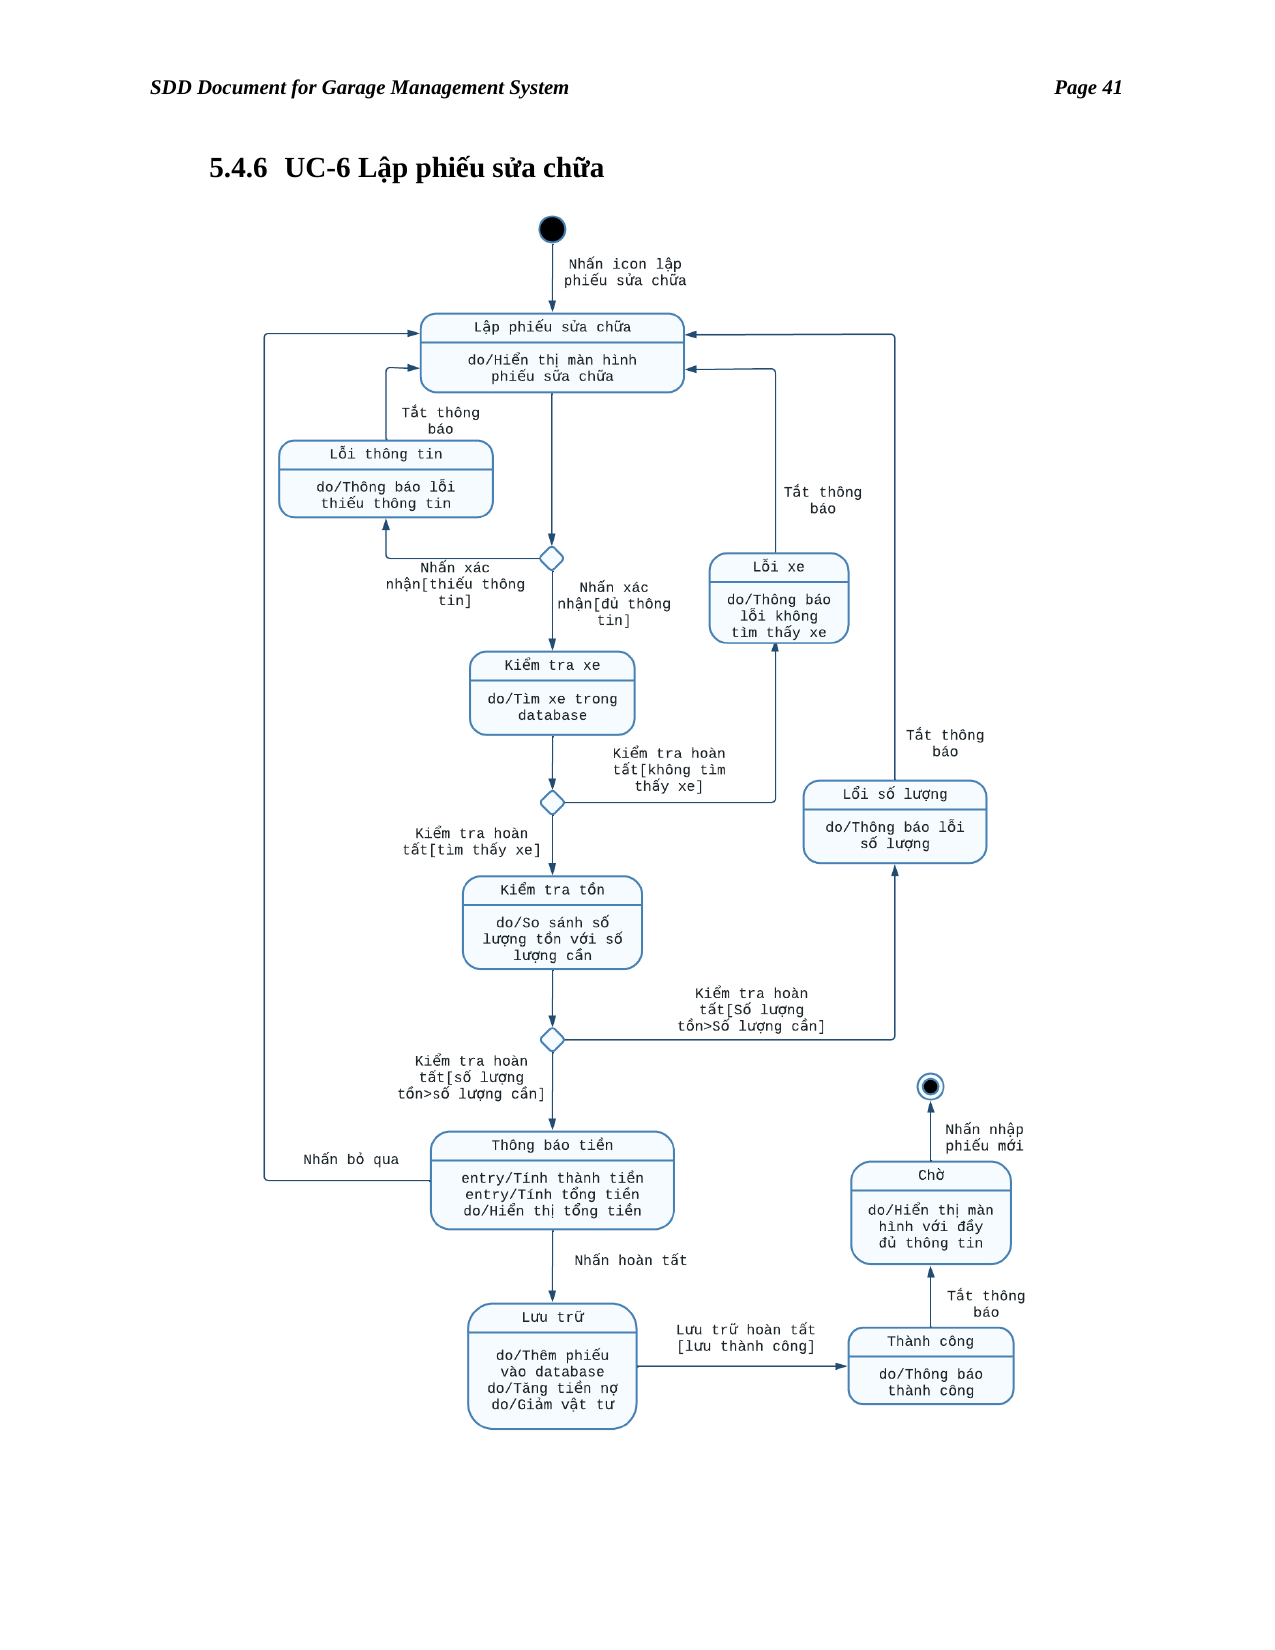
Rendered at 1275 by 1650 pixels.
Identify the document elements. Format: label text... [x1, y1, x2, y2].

picture [231, 196, 1044, 1466]
subtitle UC-6 Lập phiếu sửa chữa [209, 150, 1125, 183]
